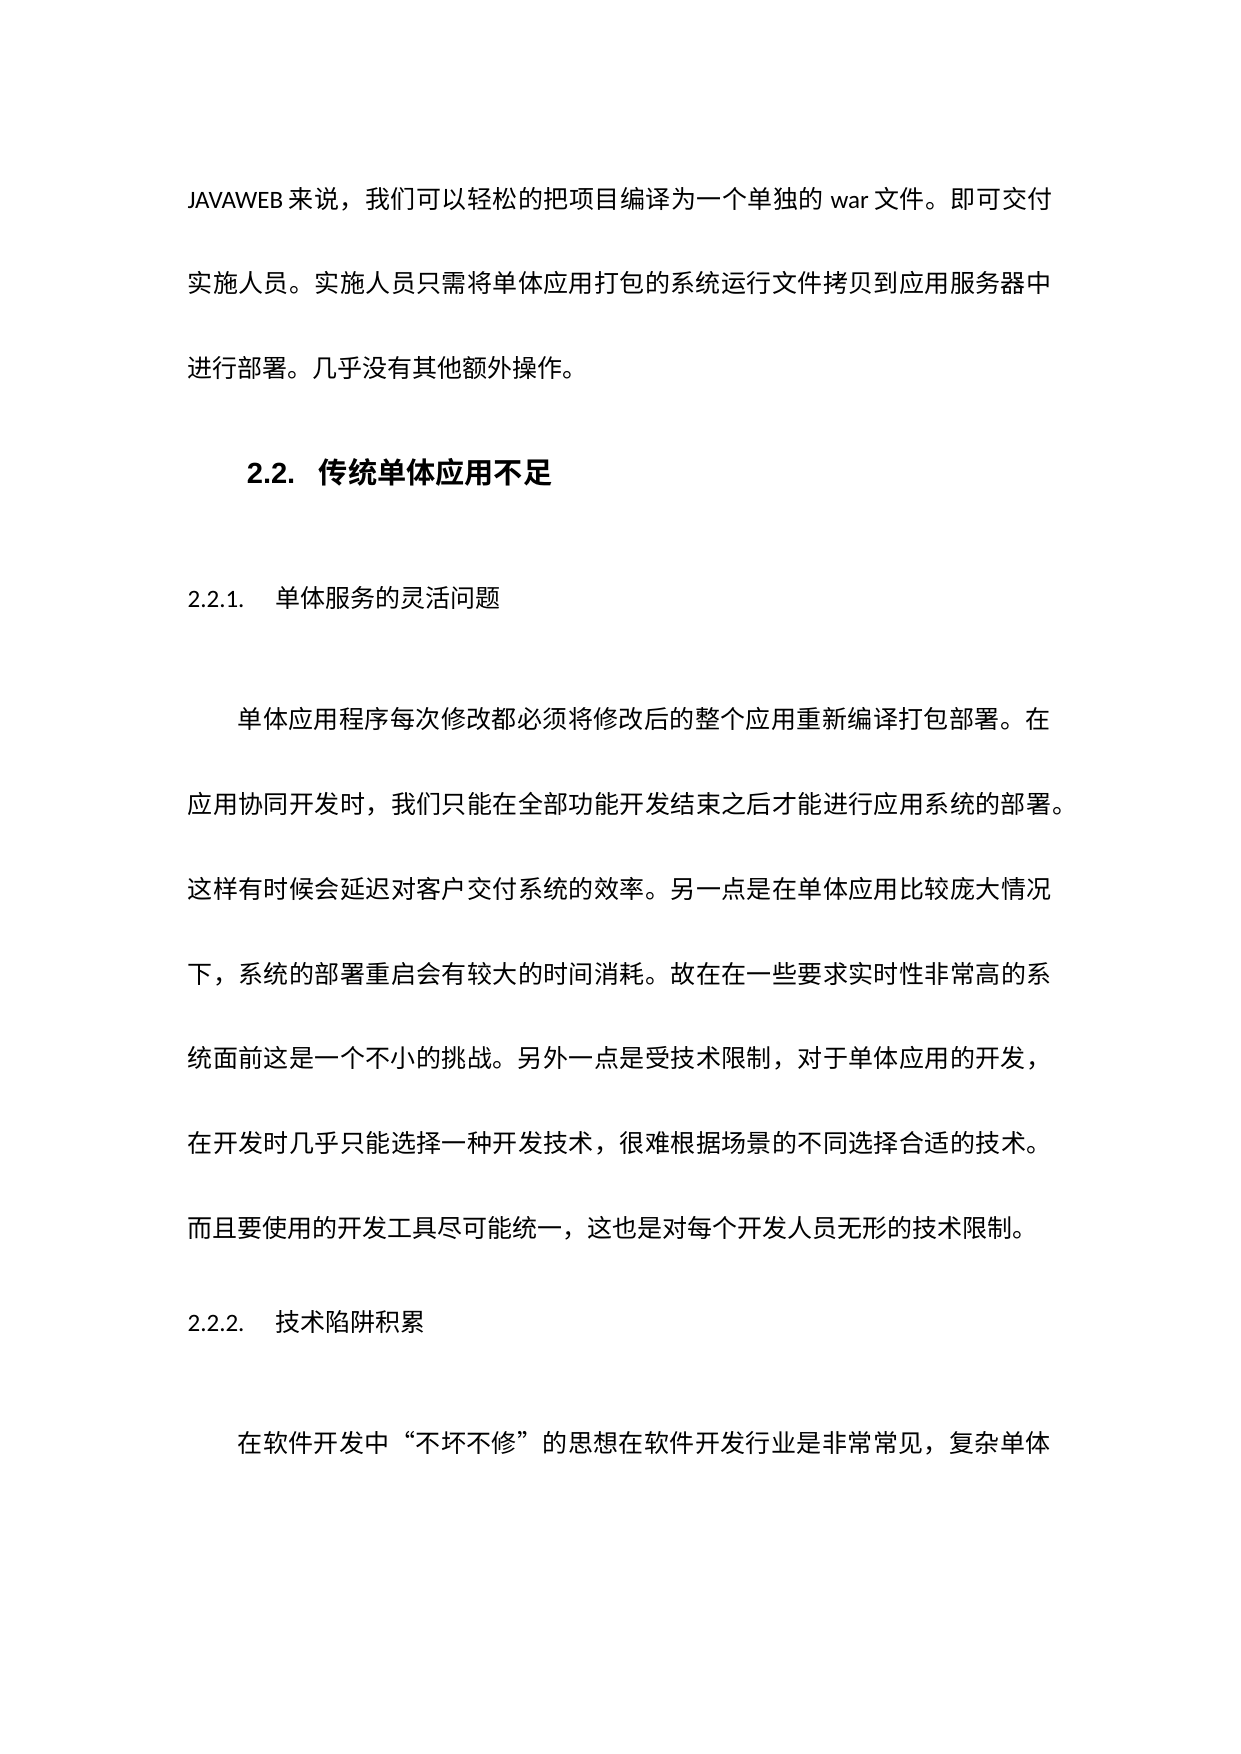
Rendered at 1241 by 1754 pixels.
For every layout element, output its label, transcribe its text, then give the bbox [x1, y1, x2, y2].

subtitle 技术陷阱积累 [187, 1287, 1053, 1355]
subtitle 单体服务的灵活问题 [187, 562, 1053, 630]
subtitle 传统单体应用不足 [247, 437, 1053, 505]
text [187, 1408, 1053, 1476]
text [187, 163, 1053, 401]
text 单体应用程序每次修改都必须将修改后的整个应用重新编译打包部署。在应用协同开发时，我们只能在全部功能开发结束之后才能进行应用系统的部署。这样有时候会延迟对客户交付系统的效率。另一点是在单体应用比较庞大情况下，系统的部署重启会有较大的时间消耗。故在在一些要求实时性非常高的系统面前这是一个不小的挑战。另外一点是受技术限制，对于单体应用的开发，在开发时几乎只能选择一种开发技术，很难根据场景的不同选择合适的技术。而且要使用的开发工具尽可能统一，这也是对每个开发人员无形的技术限制。 [187, 683, 1053, 1261]
